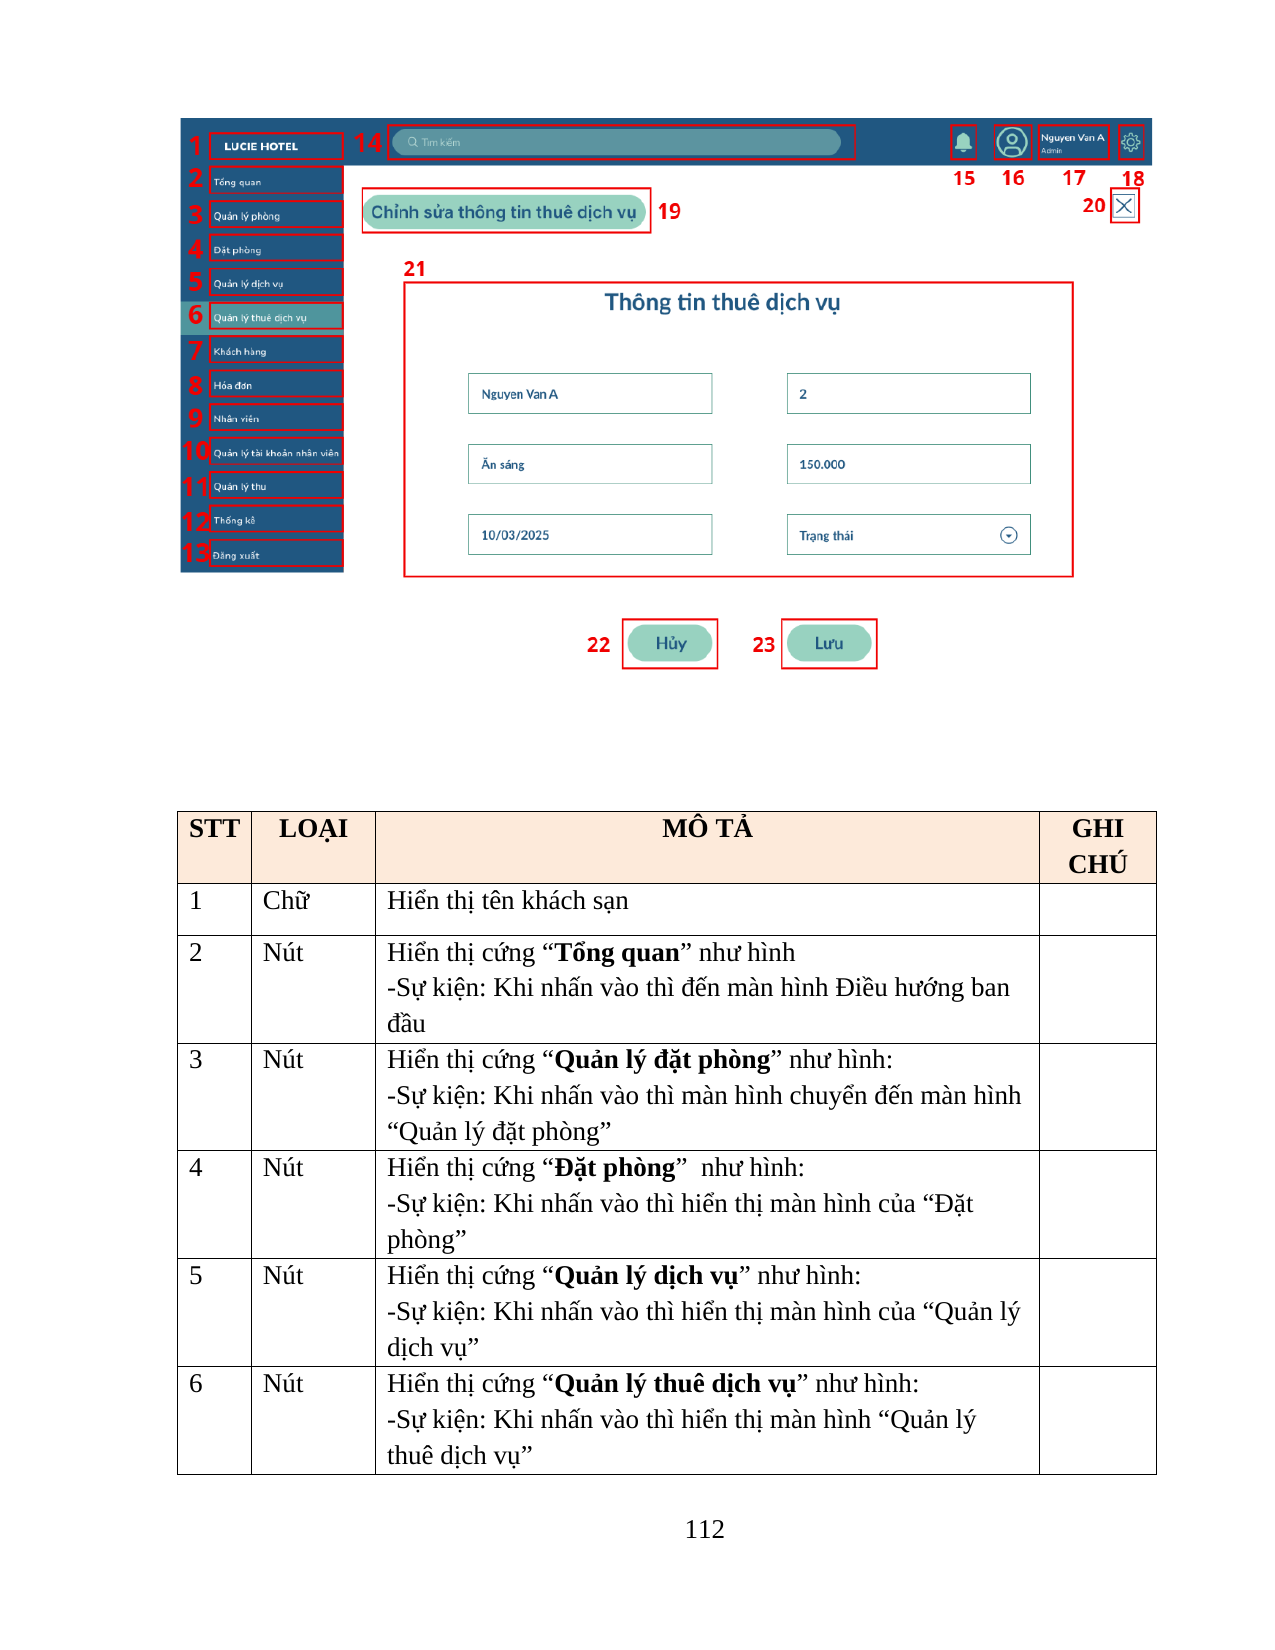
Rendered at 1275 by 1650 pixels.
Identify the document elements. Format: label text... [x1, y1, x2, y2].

table_header MÔ TẢ [376, 812, 1039, 883]
table_header GHI CHÚ [1040, 812, 1156, 883]
table_cell Hiển thị cứng “Đặt phòng” như hình: -Sự kiện: Khi nhấn vào thì hiển thị màn hình của “Đặt phòng” [376, 1151, 1039, 1258]
table_cell Nút [252, 1259, 375, 1366]
table_cell [1040, 1044, 1156, 1150]
table_cell Hiển thị cứng “Tổng quan” như hình -Sự kiện: Khi nhấn vào thì đến màn hình Điều hướng ban đầu [376, 936, 1039, 1042]
table_cell Chữ [252, 884, 375, 934]
table_cell Hiển thị tên khách sạn [376, 884, 1039, 934]
table_cell Hiển thị cứng “Quản lý dịch vụ” như hình: -Sự kiện: Khi nhấn vào thì hiển thị màn hình của “Quản lý dịch vụ” [376, 1259, 1039, 1366]
table_cell Hiển thị cứng “Quản lý thuê dịch vụ” như hình: -Sự kiện: Khi nhấn vào thì hiển thị màn hình “Quản lý thuê dịch vụ” [376, 1367, 1039, 1474]
table_cell 5 [178, 1259, 251, 1366]
table_cell [1040, 1367, 1156, 1474]
table_header LOẠI [252, 812, 375, 883]
table_cell 3 [178, 1044, 251, 1150]
table_cell Nút [252, 1367, 375, 1474]
picture [177, 118, 1153, 811]
table_cell 2 [178, 936, 251, 1042]
table_cell 4 [178, 1151, 251, 1258]
table_cell Nút [252, 1044, 375, 1150]
table_cell [1040, 936, 1156, 1042]
table_cell [1040, 1259, 1156, 1366]
table_cell [1040, 1151, 1156, 1258]
table_cell Nút [252, 1151, 375, 1258]
table_cell [1040, 884, 1156, 934]
table_cell 1 [178, 884, 251, 934]
table_cell Nút [252, 936, 375, 1042]
table_header STT [178, 812, 251, 883]
table_cell Hiển thị cứng “Quản lý đặt phòng” như hình: -Sự kiện: Khi nhấn vào thì màn hình chuyển đến màn hình “Quản lý đặt phòng” [376, 1044, 1039, 1150]
table_cell 6 [178, 1367, 251, 1474]
